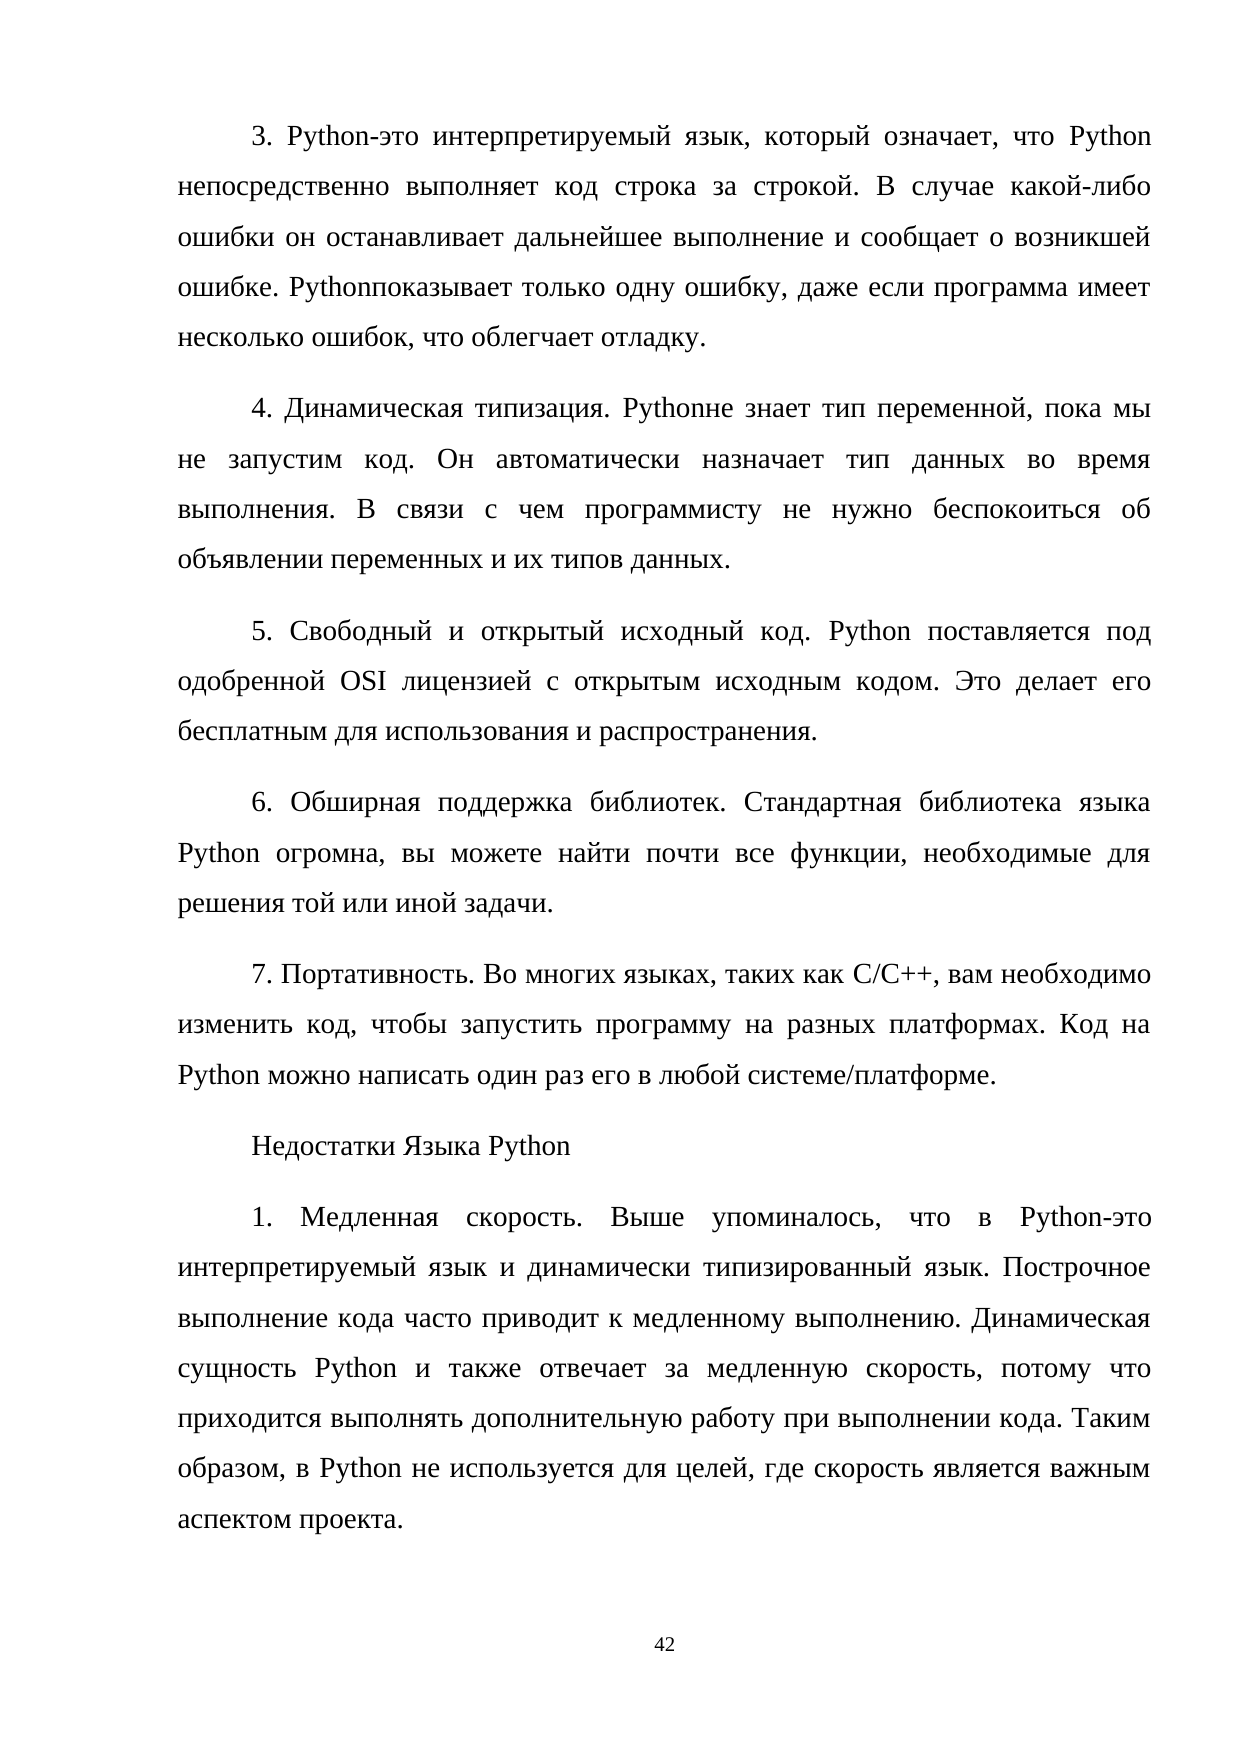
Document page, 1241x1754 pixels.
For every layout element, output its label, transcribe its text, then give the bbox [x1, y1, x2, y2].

text 5. Свободный и открытый исходный код. Python поставляется под одобренной OSI лицензией с открытым исходным кодом. Это делает его бесплатным для использования и распространения. [177, 613, 1152, 747]
text 1. Медленная скорость. Выше упоминалось, что в Python-это интерпретируемый язык и динамически типизированный язык. Построчное выполнение кода часто приводит к медленному выполнению. Динамическая сущность Python и также отвечает за медленную скорость, потому что приходится выполнять дополнительную работу при выполнении кода. Таким образом, в Python не используется для целей, где скорость является важным аспектом проекта. [177, 1199, 1152, 1534]
text 7. Портативность. Во многих языках, таких как C/C++, вам необходимо изменить код, чтобы запустить программу на разных платформах. Код на Python можно написать один раз его в любой системе/платформе. [177, 956, 1152, 1090]
text 3. Python-это интерпретируемый язык, который означает, что Python непосредственно выполняет код строка за строкой. В случае какой-либо ошибки он останавливает дальнейшее выполнение и сообщает о возникшей ошибке. Pythonпоказывает только одну ошибку, даже если программа имеет несколько ошибок, что облегчает отладку. [177, 118, 1152, 353]
text 4. Динамическая типизация. Pythonне знает тип переменной, пока мы не запустим код. Он автоматически назначает тип данных во время выполнения. В связи с чем программисту не нужно беспокоиться об объявлении переменных и их типов данных. [177, 391, 1152, 575]
text Недостатки Языка Python [177, 1128, 1152, 1161]
text 6. Обширная поддержка библиотек. Стандартная библиотека языка Python огромна, вы можете найти почти все функции, необходимые для решения той или иной задачи. [177, 784, 1152, 918]
